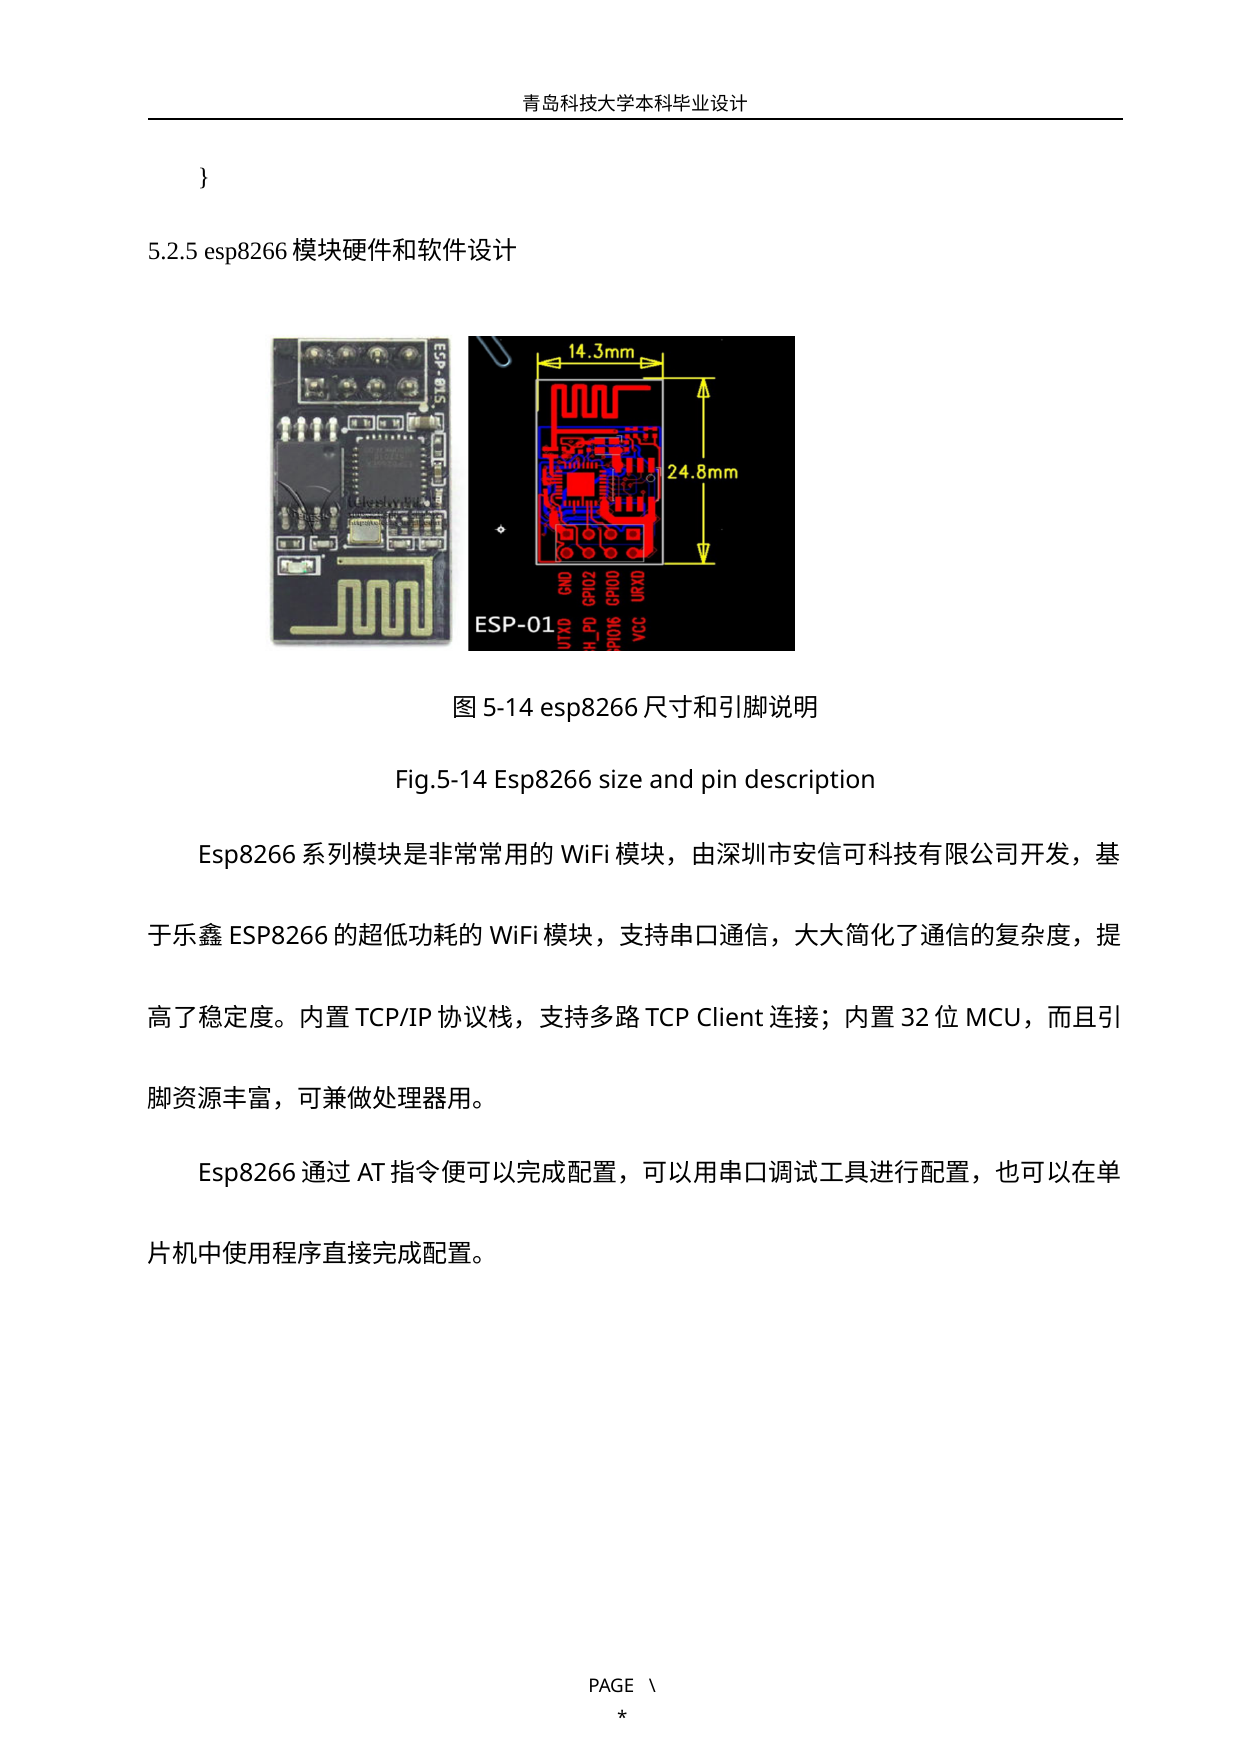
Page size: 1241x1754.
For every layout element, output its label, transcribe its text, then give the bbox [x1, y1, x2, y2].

text 图5-14 esp8266尺寸和引脚说明 [148, 673, 1123, 738]
text Fig.5-14 Esp8266 size and pin description [148, 747, 1123, 812]
subtitle 5.2.5 esp8266模块硬件和软件设计 [148, 216, 1123, 281]
text } [148, 161, 1123, 193]
text Esp8266通过AT指令便可以完成配置，可以用串口调试工具进行配置，也可以在单片机中使用程序直接完成配置。 [148, 1138, 1123, 1284]
picture [256, 320, 795, 651]
text Esp8266系列模块是非常常用的WiFi模块，由深圳市安信可科技有限公司开发，基于乐鑫ESP8266的超低功耗的WiFi模块，支持串口通信，大大简化了通信的复杂度，提高了稳定度。内置TCP/IP协议栈，支持多路TCP Client连接；内置32位MCU，而且引脚资源丰富，可兼做处理器用。 [148, 820, 1123, 1129]
